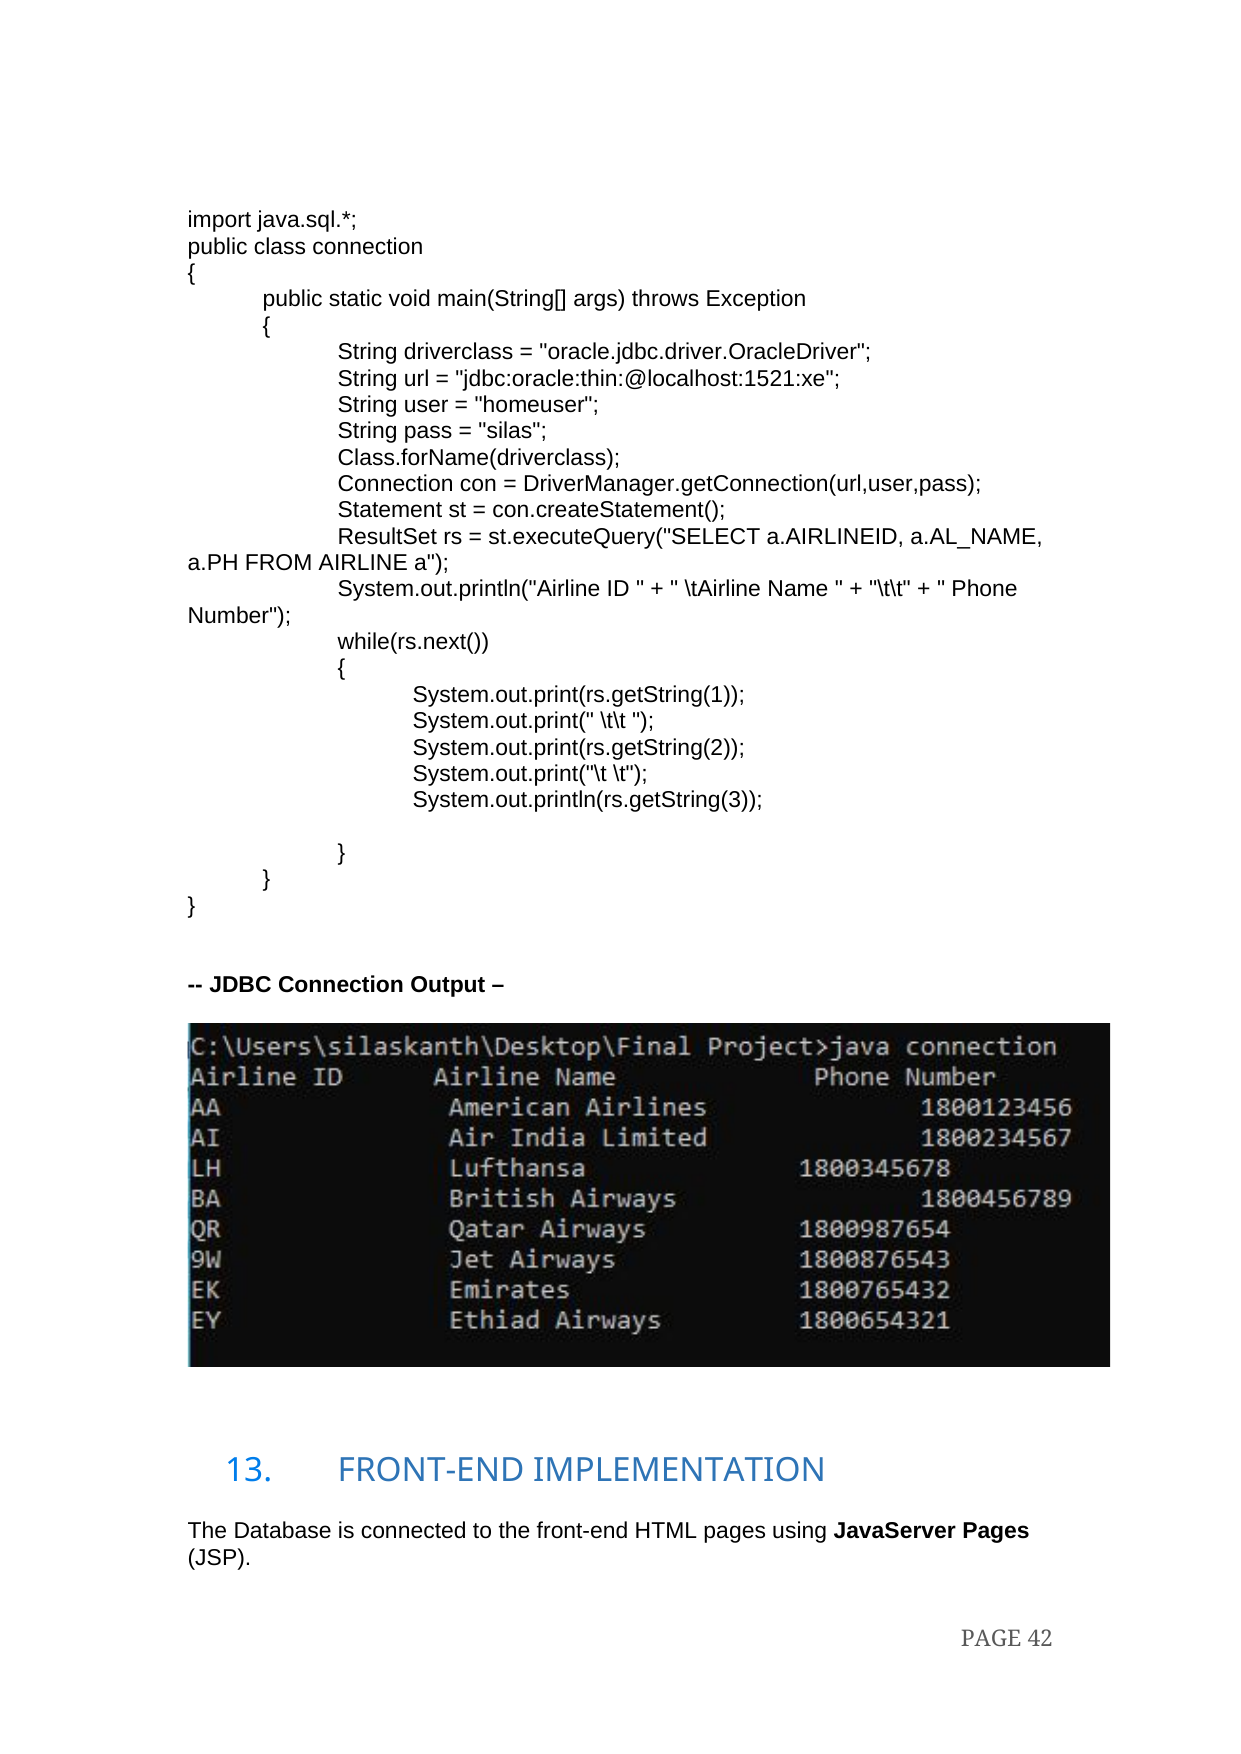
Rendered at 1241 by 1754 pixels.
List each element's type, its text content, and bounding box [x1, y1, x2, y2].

text String pass = "silas"; [187, 417, 1053, 443]
text } [187, 839, 1053, 865]
text String driverclass = "oracle.jdbc.driver.OracleDriver"; [187, 338, 1053, 364]
text System.out.println(rs.getString(3)); [187, 786, 1053, 812]
text while(rs.next()) [187, 628, 1053, 654]
text String url = "jdbc:oracle:thin:@localhost:1521:xe"; [187, 364, 1053, 391]
text System.out.print(rs.getString(2)); [187, 733, 1053, 760]
text System.out.print(" \t\t "); [187, 707, 1053, 733]
text public static void main(String[] args) throws Exception [187, 285, 1053, 312]
list FRONT-END IMPLEMENTATION [225, 1446, 1053, 1491]
text System.out.println("Airline ID " + " \tAirline Name " + "\t\t" + " Phone Number"); [187, 575, 1053, 628]
text System.out.print("\t \t"); [187, 760, 1053, 786]
text ResultSet rs = st.executeQuery("SELECT a.AIRLINEID, a.AL_NAME, a.PH FROM AIRLINE a"); [187, 523, 1053, 575]
text The Database is connected to the front-end HTML pages using JavaServer Pages (JSP). [187, 1517, 1053, 1570]
text Class.forName(driverclass); [187, 443, 1053, 470]
text { [187, 654, 1053, 681]
text } [187, 865, 1053, 892]
text Connection con = DriverManager.getConnection(url,user,pass); [187, 470, 1053, 496]
text public class connection [187, 233, 1053, 259]
text System.out.print(rs.getString(1)); [187, 681, 1053, 707]
text -- JDBC Connection Output – [187, 971, 1053, 997]
text } [187, 892, 1053, 918]
text String user = "homeuser"; [187, 391, 1053, 417]
text Statement st = con.createStatement(); [187, 496, 1053, 523]
picture [187, 1023, 1111, 1367]
text import java.sql.*; [187, 206, 1053, 233]
text { [187, 259, 1053, 285]
text { [187, 312, 1053, 338]
